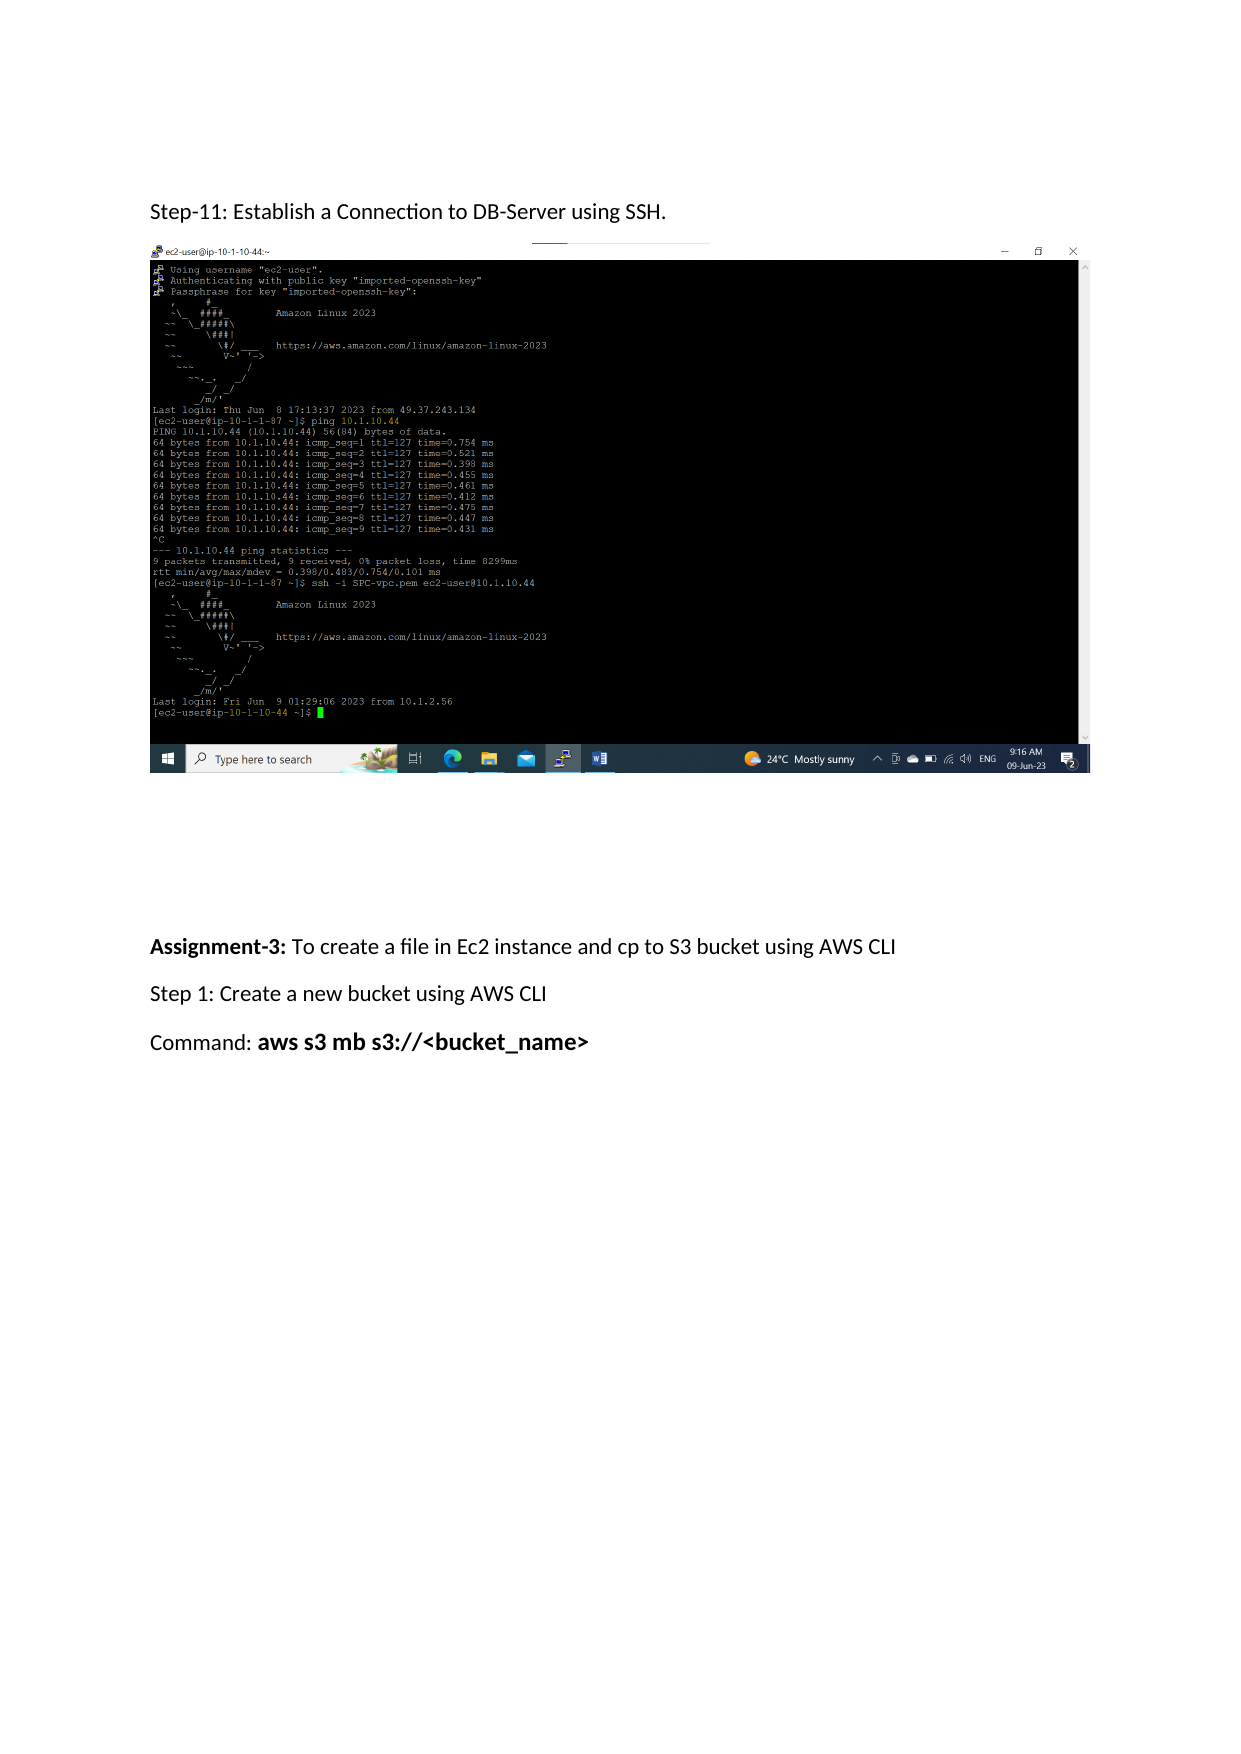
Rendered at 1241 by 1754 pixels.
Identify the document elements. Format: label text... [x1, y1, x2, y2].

text Assignment-3: To create a file in Ec2 instance and cp to S3 bucket using AWS CLI [150, 932, 1090, 960]
text Step 1: Create a new bucket using AWS CLI [150, 979, 1090, 1007]
picture [150, 243, 1091, 773]
text Step-11: Establish a Connection to DB-Server using SSH. [150, 197, 1090, 225]
text Command: aws s3 mb s3://<bucket_name> [150, 1026, 1090, 1056]
